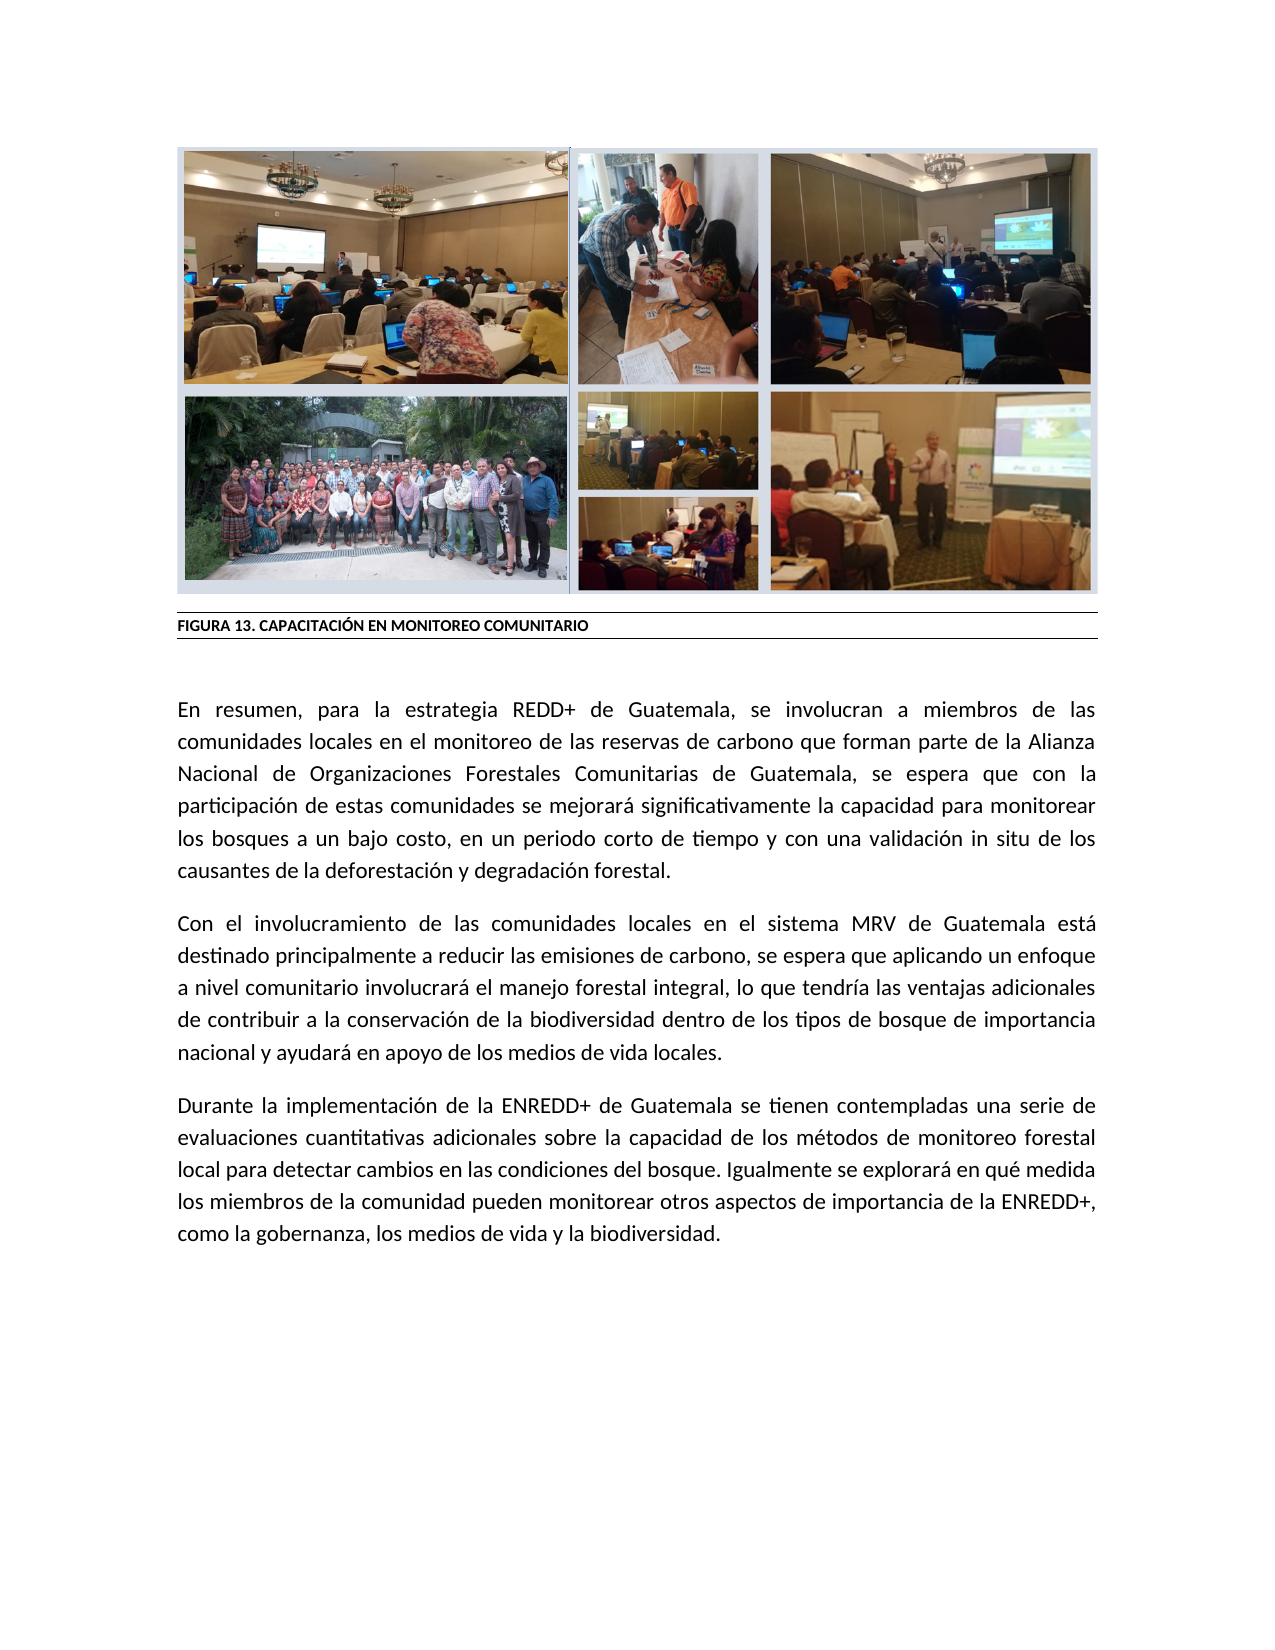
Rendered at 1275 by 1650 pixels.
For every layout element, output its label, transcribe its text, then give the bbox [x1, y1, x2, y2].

text Durante la implementación de la ENREDD+ de Guatemala se tienen contempladas una serie de evaluaciones cuantitativas adicionales sobre la capacidad de los métodos de monitoreo forestal local para detectar cambios en las condiciones del bosque. Igualmente se explorará en qué medida los miembros de la comunidad pueden monitorear otros aspectos de importancia de la ENREDD+, como la gobernanza, los medios de vida y la biodiversidad. [177, 1091, 1098, 1248]
text Figura 13. capacitación en Monitoreo Comunitario [177, 613, 1098, 638]
picture [177, 147, 1098, 594]
text En resumen, para la estrategia REDD+ de Guatemala, se involucran a miembros de las comunidades locales en el monitoreo de las reservas de carbono que forman parte de la Alianza Nacional de Organizaciones Forestales Comunitarias de Guatemala, se espera que con la participación de estas comunidades se mejorará significativamente la capacidad para monitorear los bosques a un bajo costo, en un periodo corto de tiempo y con una validación in situ de los causantes de la deforestación y degradación forestal. [177, 695, 1098, 884]
text Con el involucramiento de las comunidades locales en el sistema MRV de Guatemala está destinado principalmente a reducir las emisiones de carbono, se espera que aplicando un enfoque a nivel comunitario involucrará el manejo forestal integral, lo que tendría las ventajas adicionales de contribuir a la conservación de la biodiversidad dentro de los tipos de bosque de importancia nacional y ayudará en apoyo de los medios de vida locales. [177, 909, 1098, 1066]
